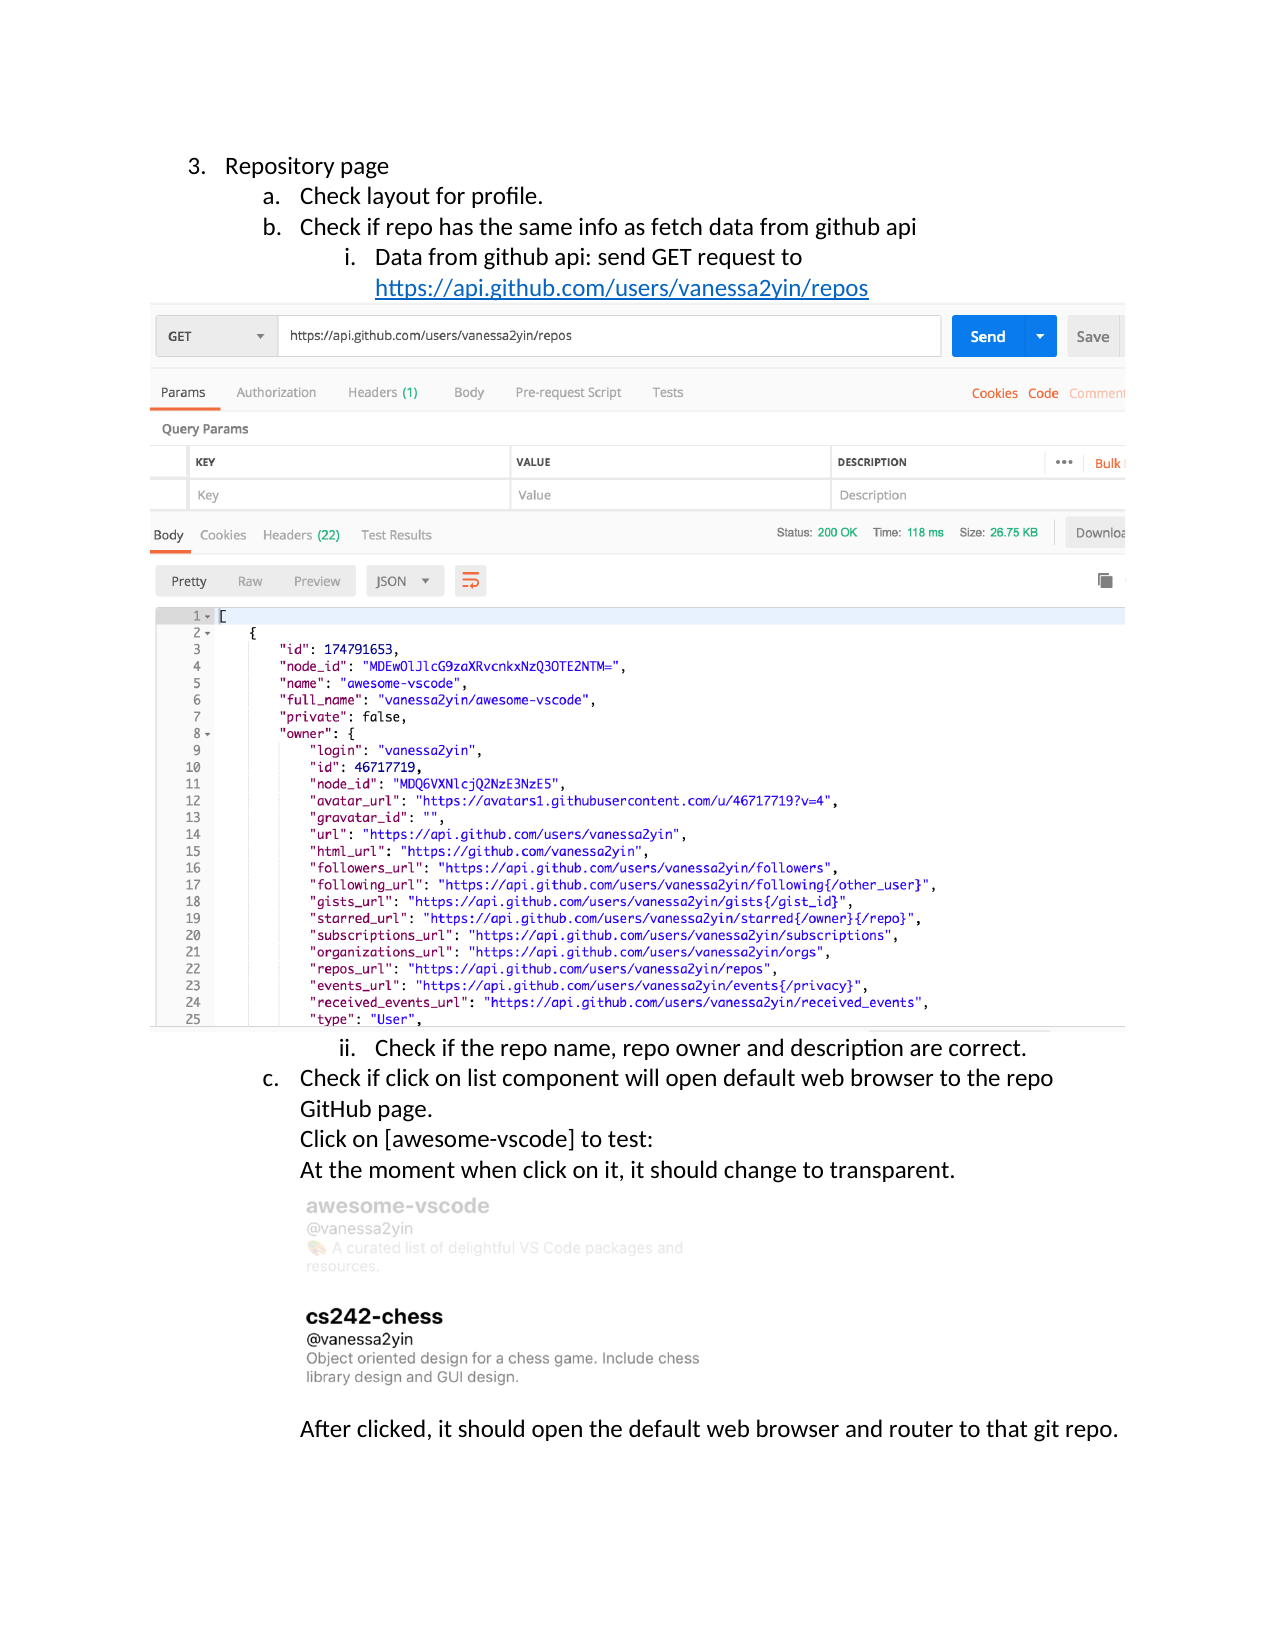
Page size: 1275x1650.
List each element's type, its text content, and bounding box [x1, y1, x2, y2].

list Click on [awesome-vscode] to test: [300, 1123, 1125, 1154]
list Repository page [187, 150, 1125, 181]
picture [150, 302, 1125, 1032]
list Check if repo has the same info as fetch data from github api [262, 211, 1125, 242]
list Data from github api: send GET request to https://api.github.com/users/vanessa2yin/repos [356, 242, 1125, 302]
list After clicked, it should open the default web browser and router to that git repo. [300, 1414, 1125, 1444]
list Check if the repo name, repo owner and description are correct. [356, 1032, 1125, 1062]
list Check layout for profile. [262, 181, 1125, 211]
list At the moment when click on it, it should change to transparent. [300, 1154, 1125, 1184]
picture [300, 1184, 727, 1414]
list Check if click on list component will open default web browser to the repo GitHub page. [262, 1062, 1125, 1123]
